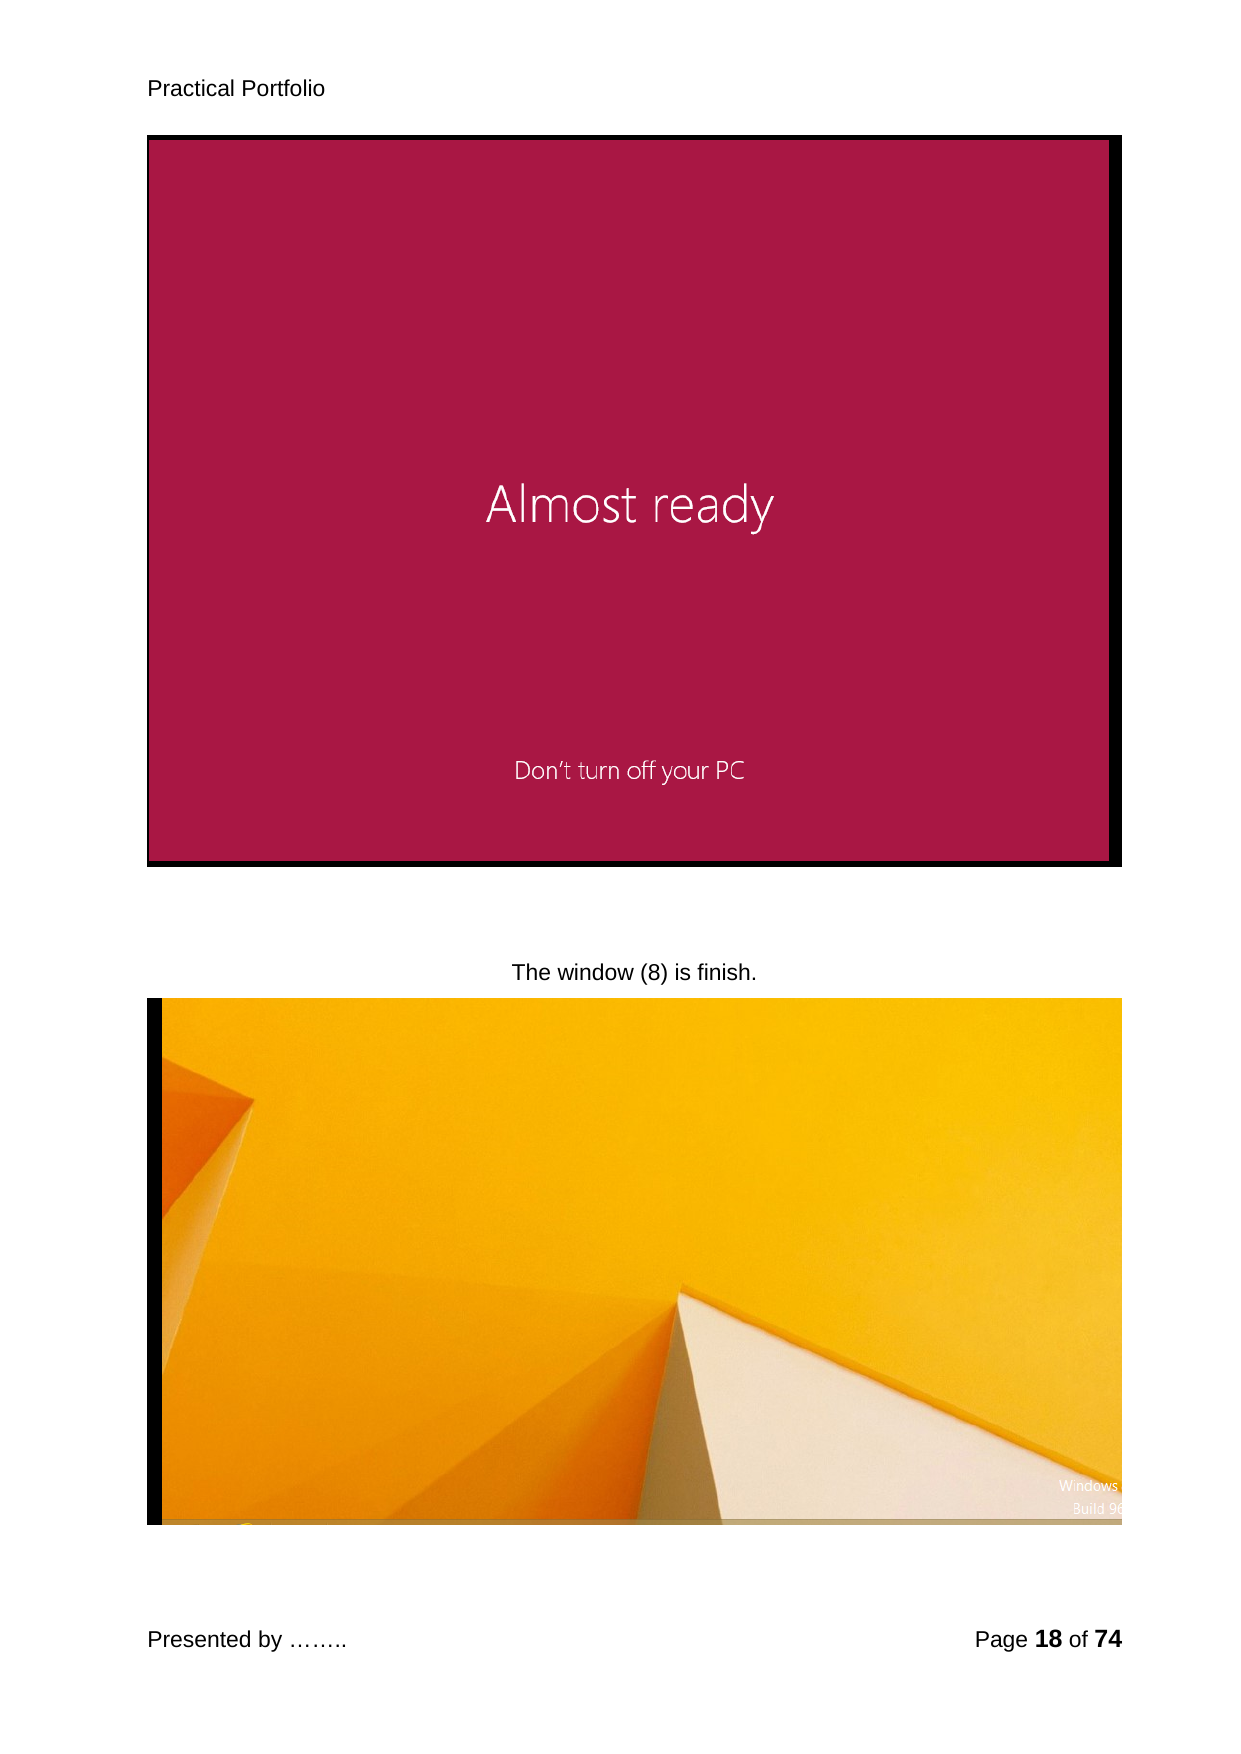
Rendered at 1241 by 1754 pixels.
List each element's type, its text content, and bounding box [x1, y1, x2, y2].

text The window (8) is finish. [147, 958, 1122, 985]
picture [147, 998, 1122, 1525]
picture [147, 135, 1122, 867]
